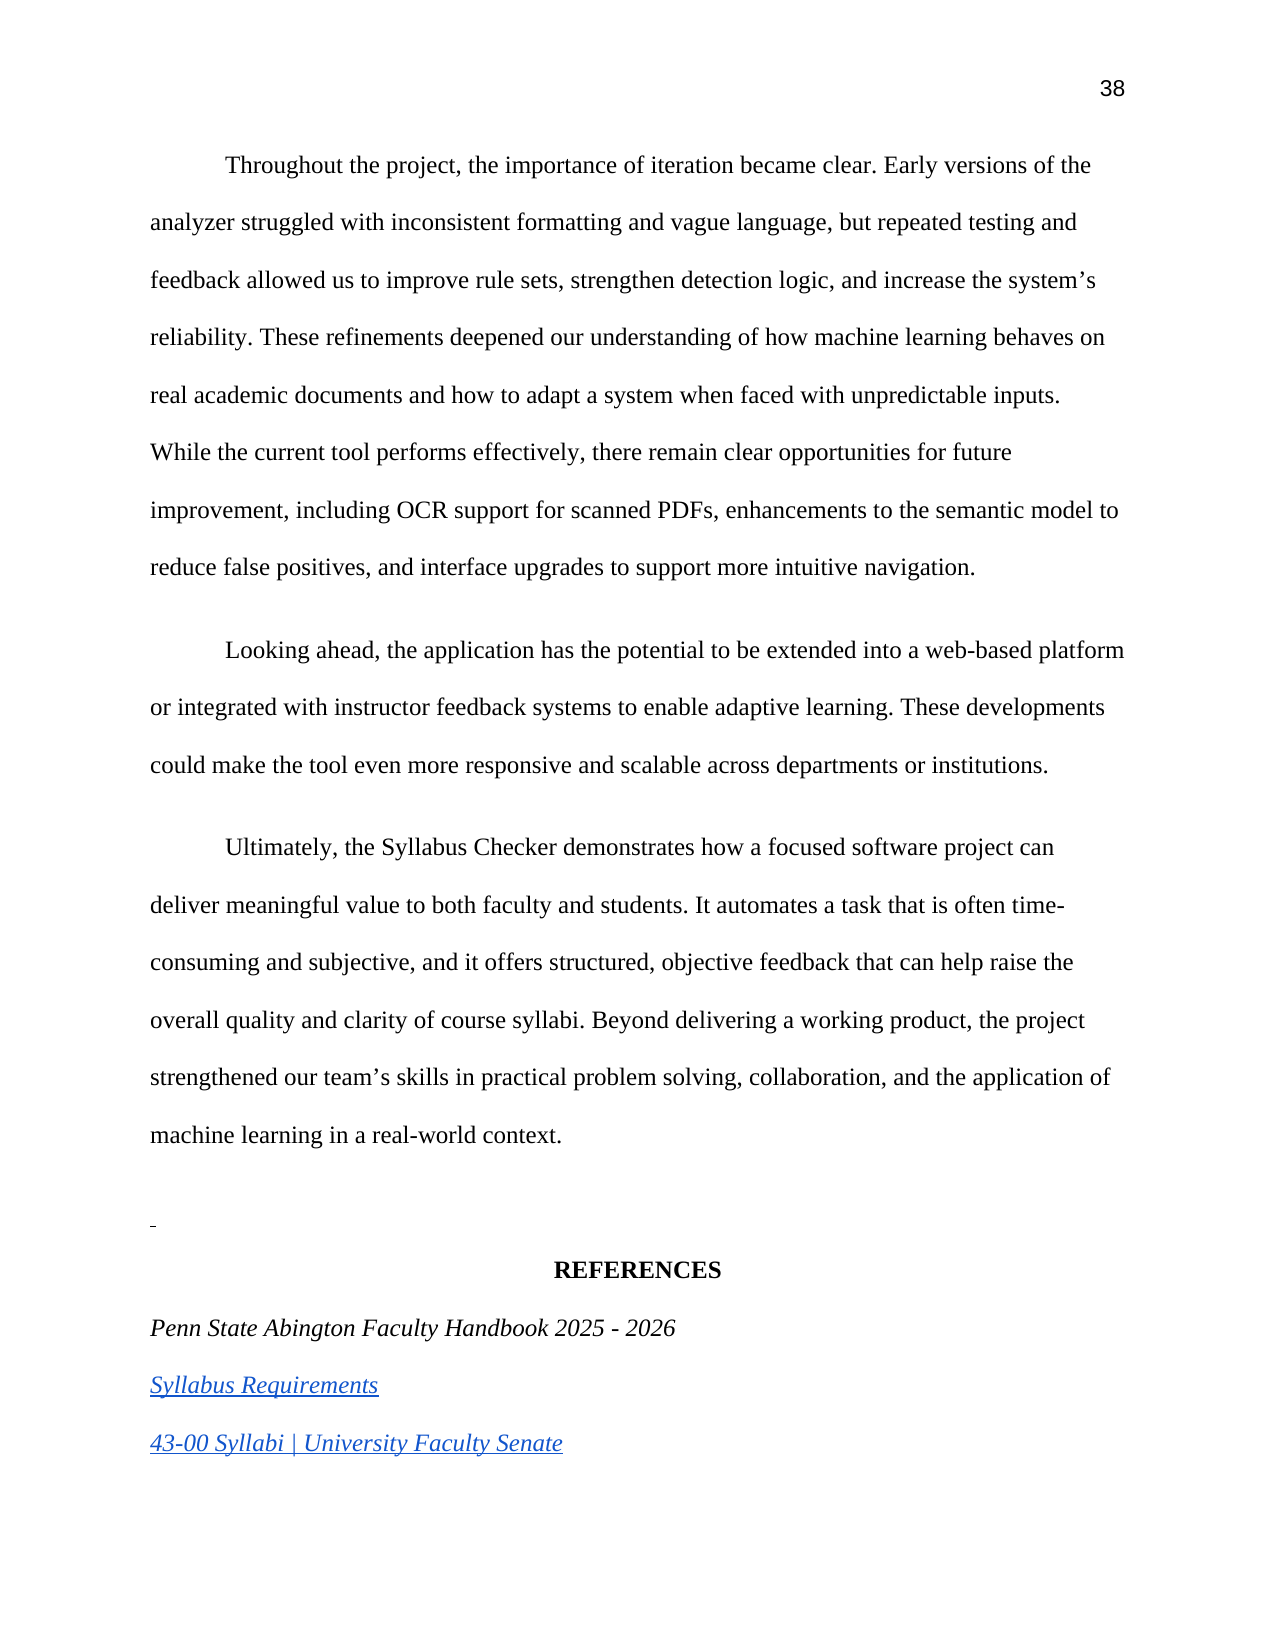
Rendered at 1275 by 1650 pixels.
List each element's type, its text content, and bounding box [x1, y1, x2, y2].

text Penn State Abington Faculty Handbook 2025 - 2026 [150, 1313, 1125, 1341]
text 43-00 Syllabi | University Faculty Senate [150, 1428, 1125, 1456]
text Ultimately, the Syllabus Checker demonstrates how a focused software project can deliver meaningful value to both faculty and students. It automates a task that is often time-consuming and subjective, and it offers structured, objective feedback that can help raise the overall quality and clarity of course syllabi. Beyond delivering a working product, the project strengthened our team’s skills in practical problem solving, collaboration, and the application of machine learning in a real-world context. [150, 832, 1125, 1149]
text Syllabus Requirements [150, 1370, 1125, 1399]
text REFERENCES [150, 1255, 1125, 1284]
text Throughout the project, the importance of iteration became clear. Early versions of the analyzer struggled with inconsistent formatting and vague language, but repeated testing and feedback allowed us to improve rule sets, strengthen detection logic, and increase the system’s reliability. These refinements deepened our understanding of how machine learning behaves on real academic documents and how to adapt a system when faced with unpredictable inputs. While the current tool performs effectively, there remain clear opportunities for future improvement, including OCR support for scanned PDFs, enhancements to the semantic model to reduce false positives, and interface upgrades to support more intuitive navigation. [150, 150, 1125, 581]
text Looking ahead, the application has the potential to be extended into a web-based platform or integrated with instructor feedback systems to enable adaptive learning. These developments could make the tool even more responsive and scalable across departments or institutions. [150, 635, 1125, 779]
